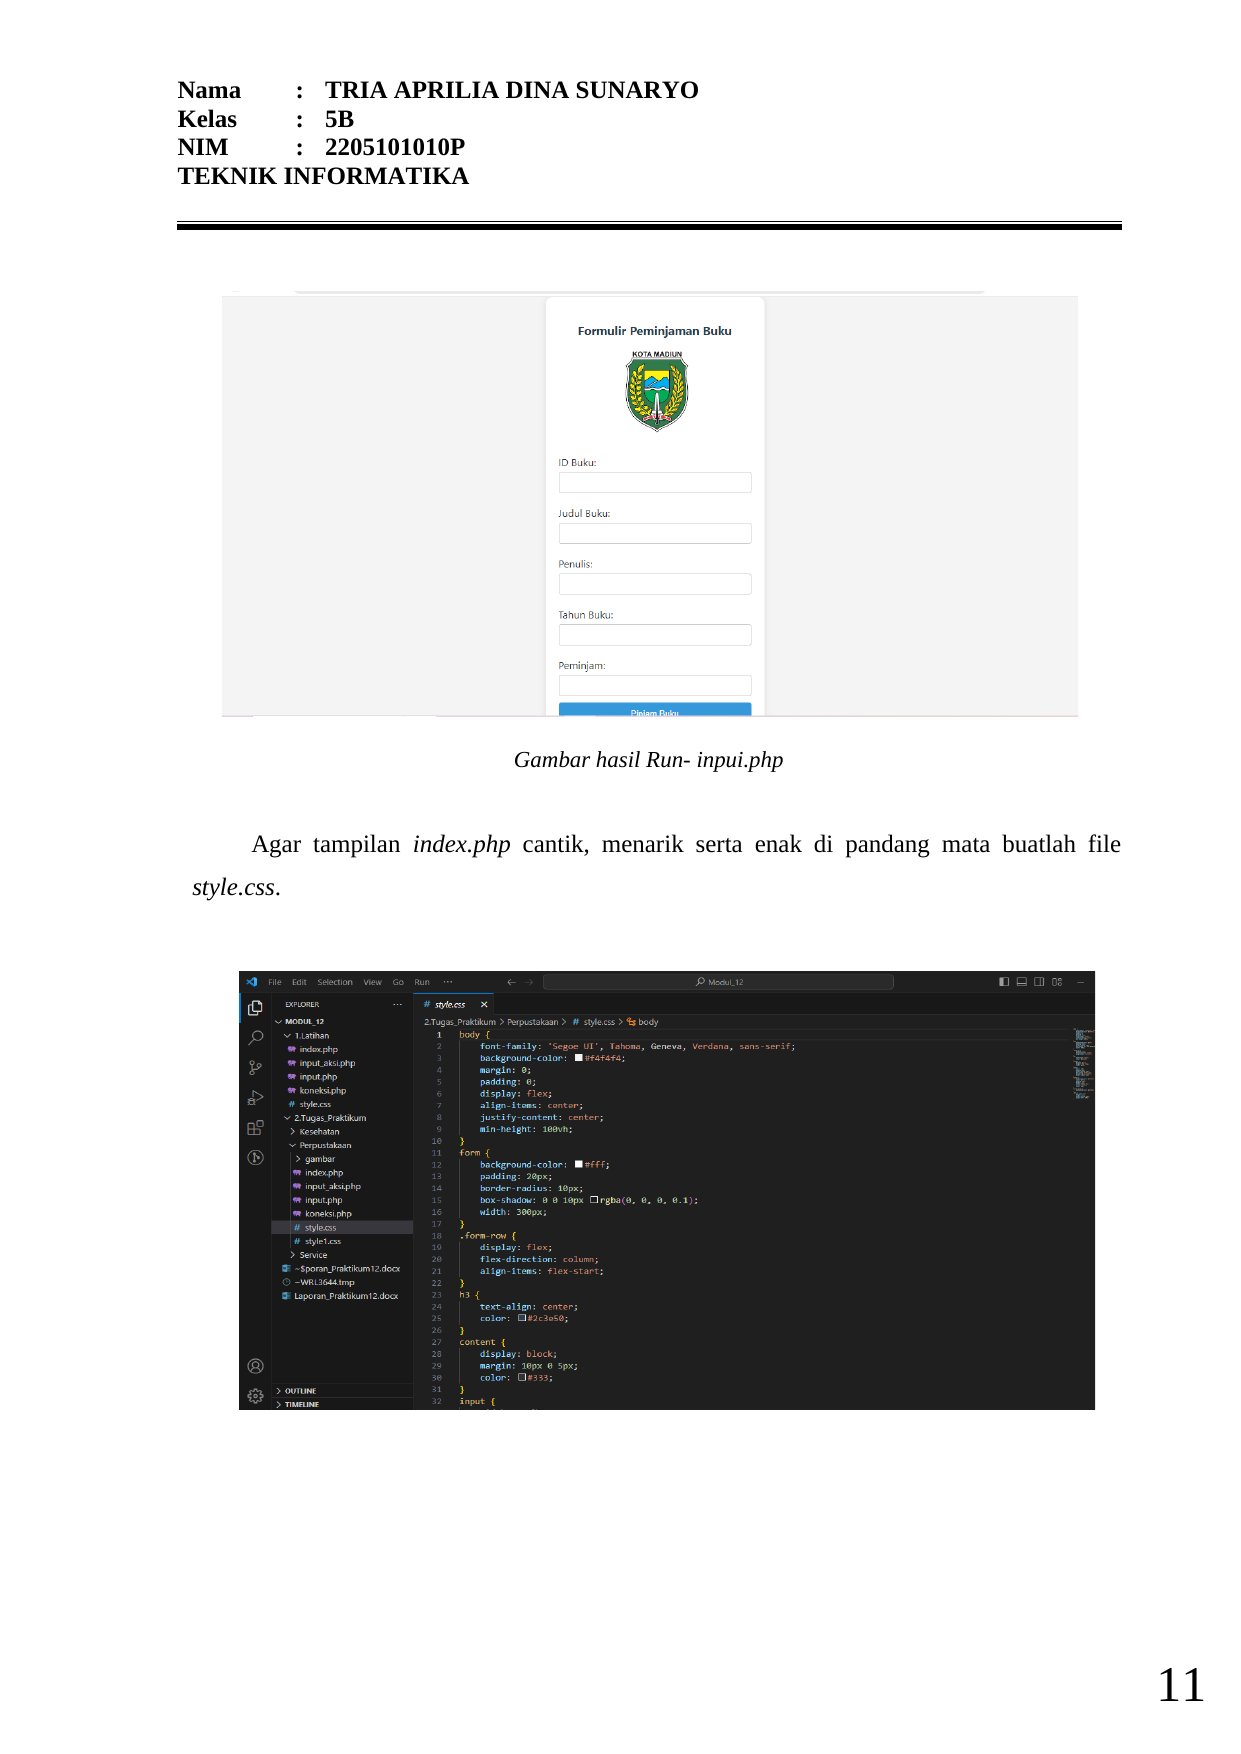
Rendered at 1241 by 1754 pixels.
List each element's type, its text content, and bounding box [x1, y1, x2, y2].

picture [239, 971, 1096, 1410]
text Gambar hasil Run- inpui.php [177, 747, 1122, 773]
list Agar tampilan index.php cantik, menarik serta enak di pandang mata buatlah file style.css. [192, 829, 1122, 901]
picture [221, 291, 1079, 717]
